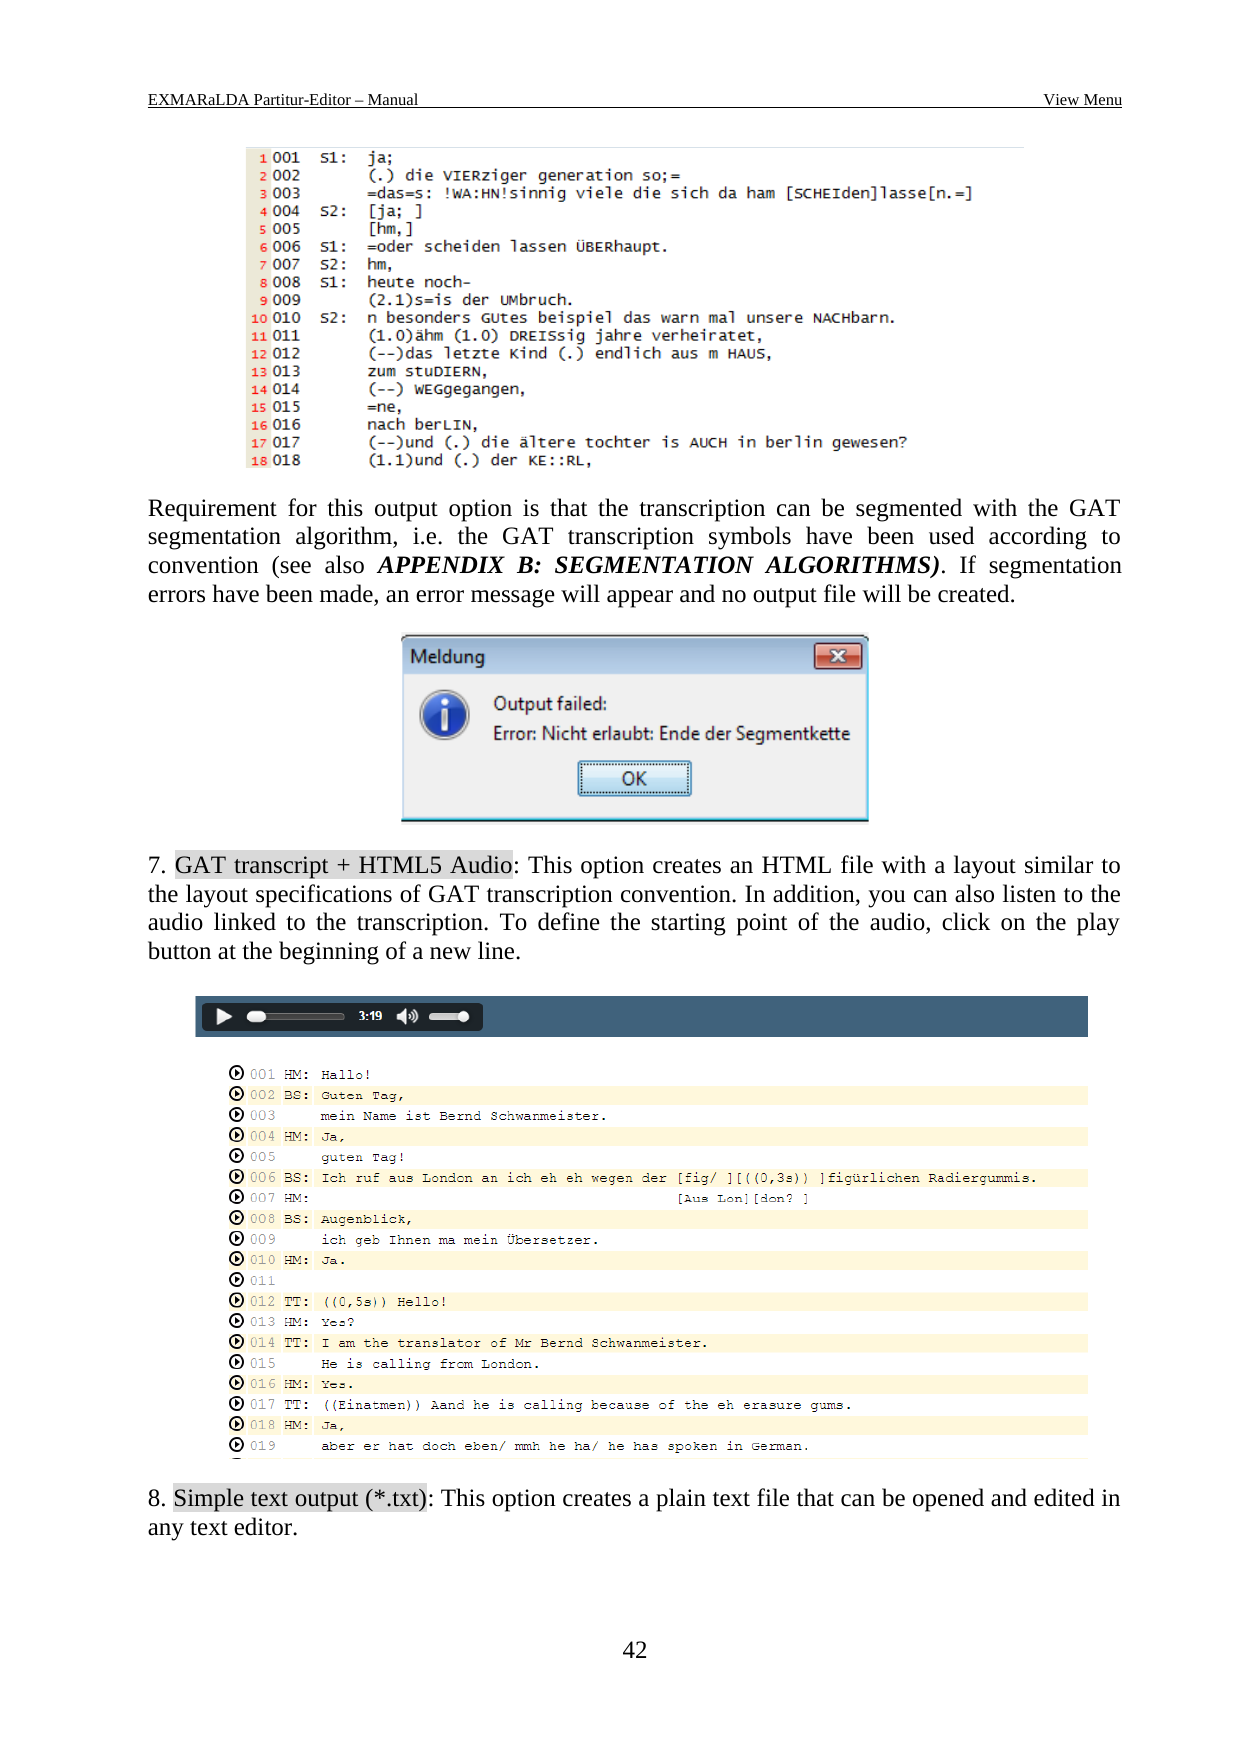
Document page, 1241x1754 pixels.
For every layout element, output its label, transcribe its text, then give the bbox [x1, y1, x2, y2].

text 7. GAT transcript + HTML5 Audio: This option creates an HTML file with a layout similar to the layout specifications of GAT transcription convention. In addition, you can also listen to the audio linked to the transcription. To define the starting point of the audio, click on the play button at the beginning of a new line. [148, 850, 1122, 965]
picture [401, 632, 869, 825]
picture [245, 147, 1024, 468]
text Requirement for this output option is that the transcription can be segmented with the GAT segmentation algorithm, i.e. the GAT transcription symbols have been used according to convention (see also APPENDIX B: SEGMENTATION ALGORITHMS). If segmentation errors have been made, an error message will appear and no output file will be created. [148, 493, 1122, 608]
picture [181, 990, 1088, 1459]
text 8. Simple text output (*.txt): This option creates a plain text file that can be opened and edited in any text editor. [148, 1483, 1122, 1541]
